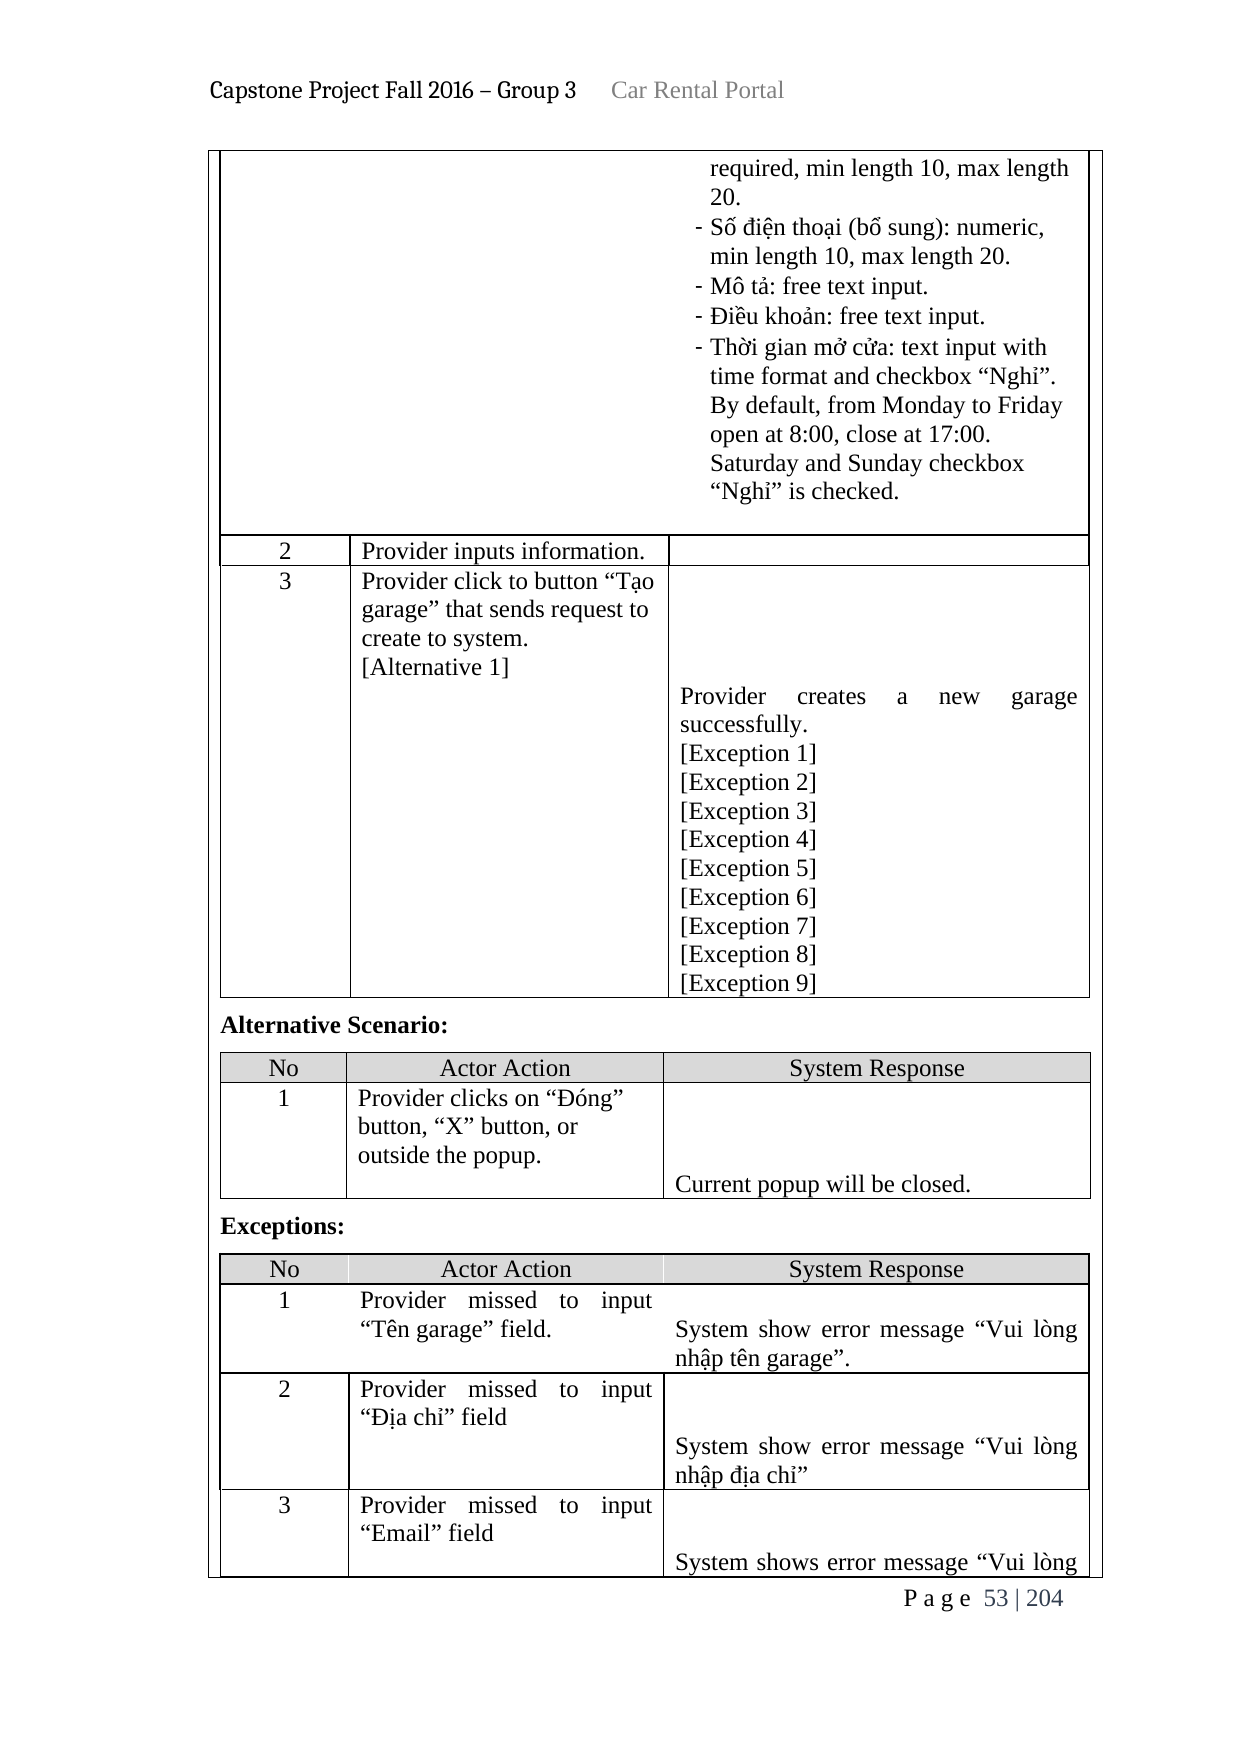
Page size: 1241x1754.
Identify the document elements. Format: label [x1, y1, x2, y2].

table_cell [209, 151, 1102, 1577]
